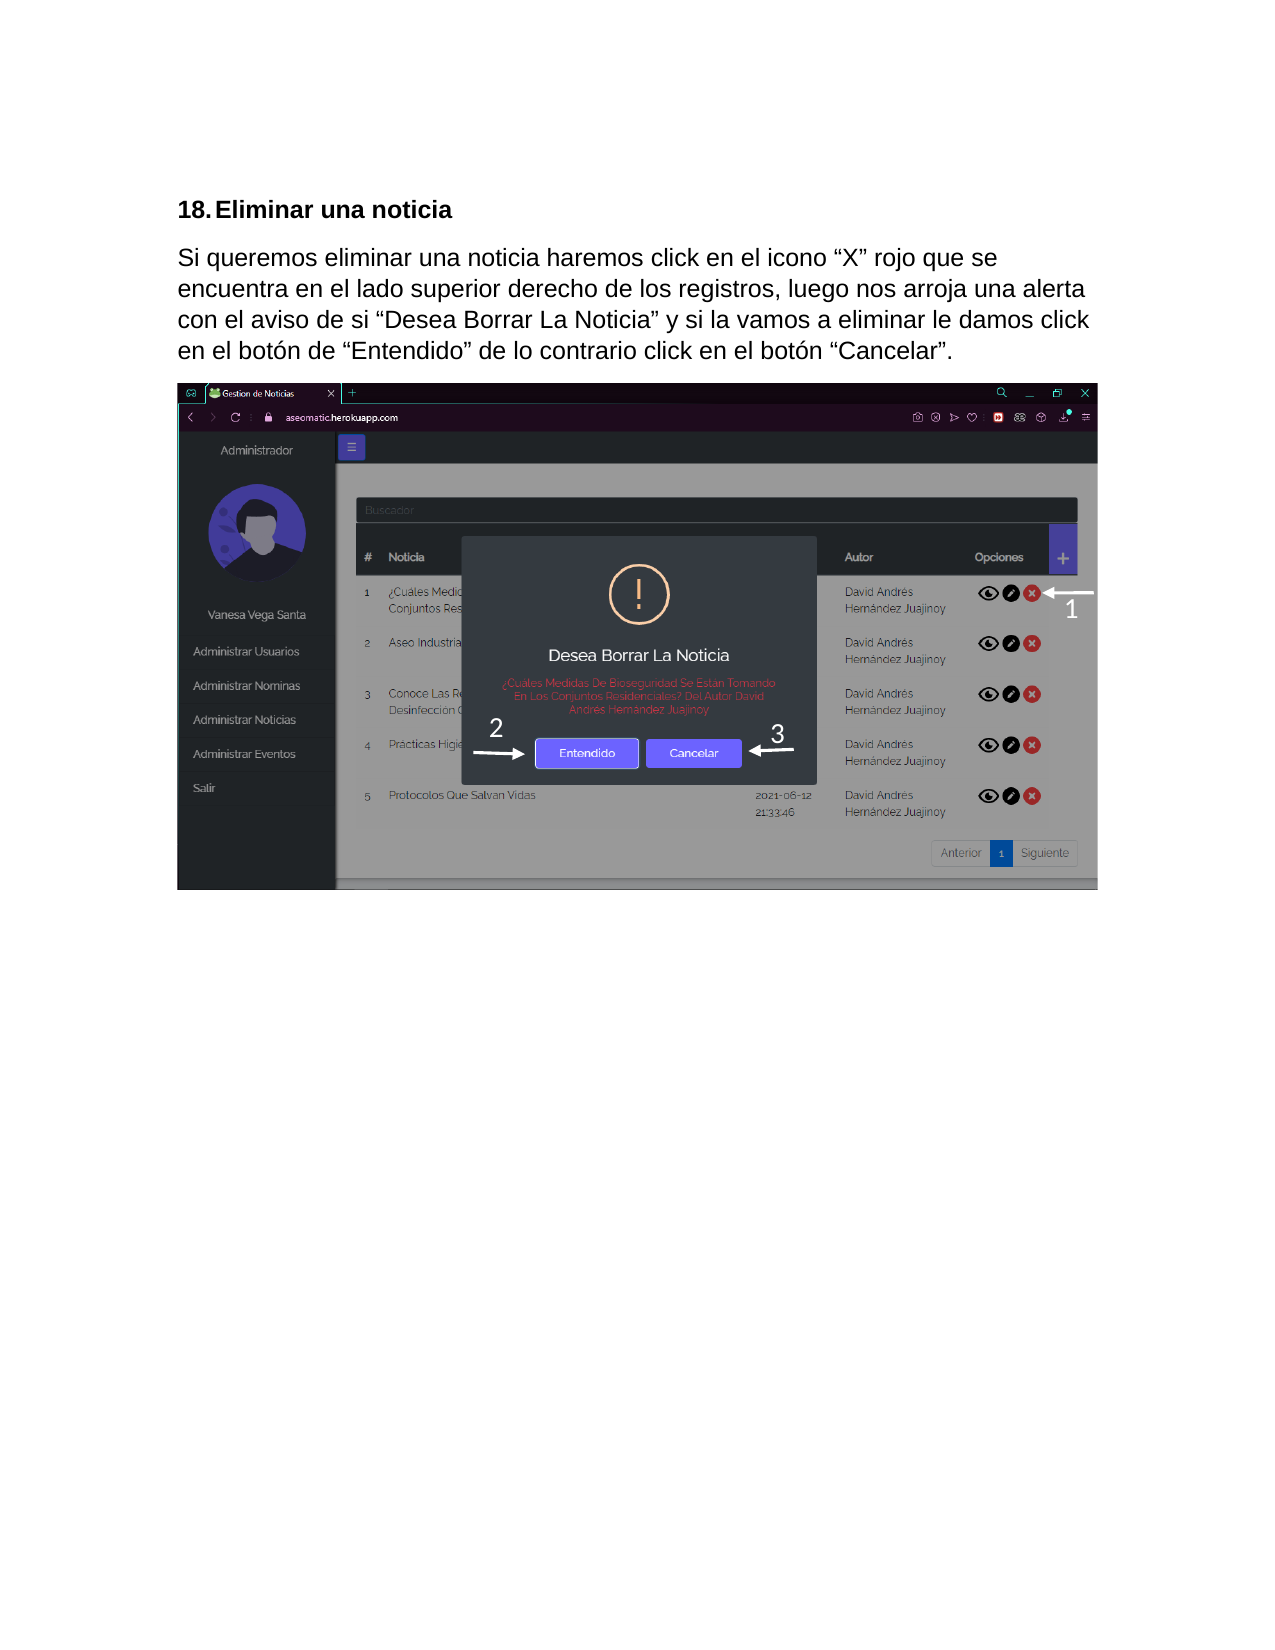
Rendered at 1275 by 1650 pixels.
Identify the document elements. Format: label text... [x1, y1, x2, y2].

picture [177, 383, 1098, 890]
list Eliminar una noticia [177, 195, 1098, 224]
text Si queremos eliminar una noticia haremos click en el icono “X” rojo que se encuentra en el lado superior derecho de los registros, luego nos arroja una alerta con el aviso de si “Desea Borrar La Noticia” y si la vamos a eliminar le damos click en el botón de “Entendido” de lo contrario click en el botón “Cancelar”. [177, 243, 1098, 365]
